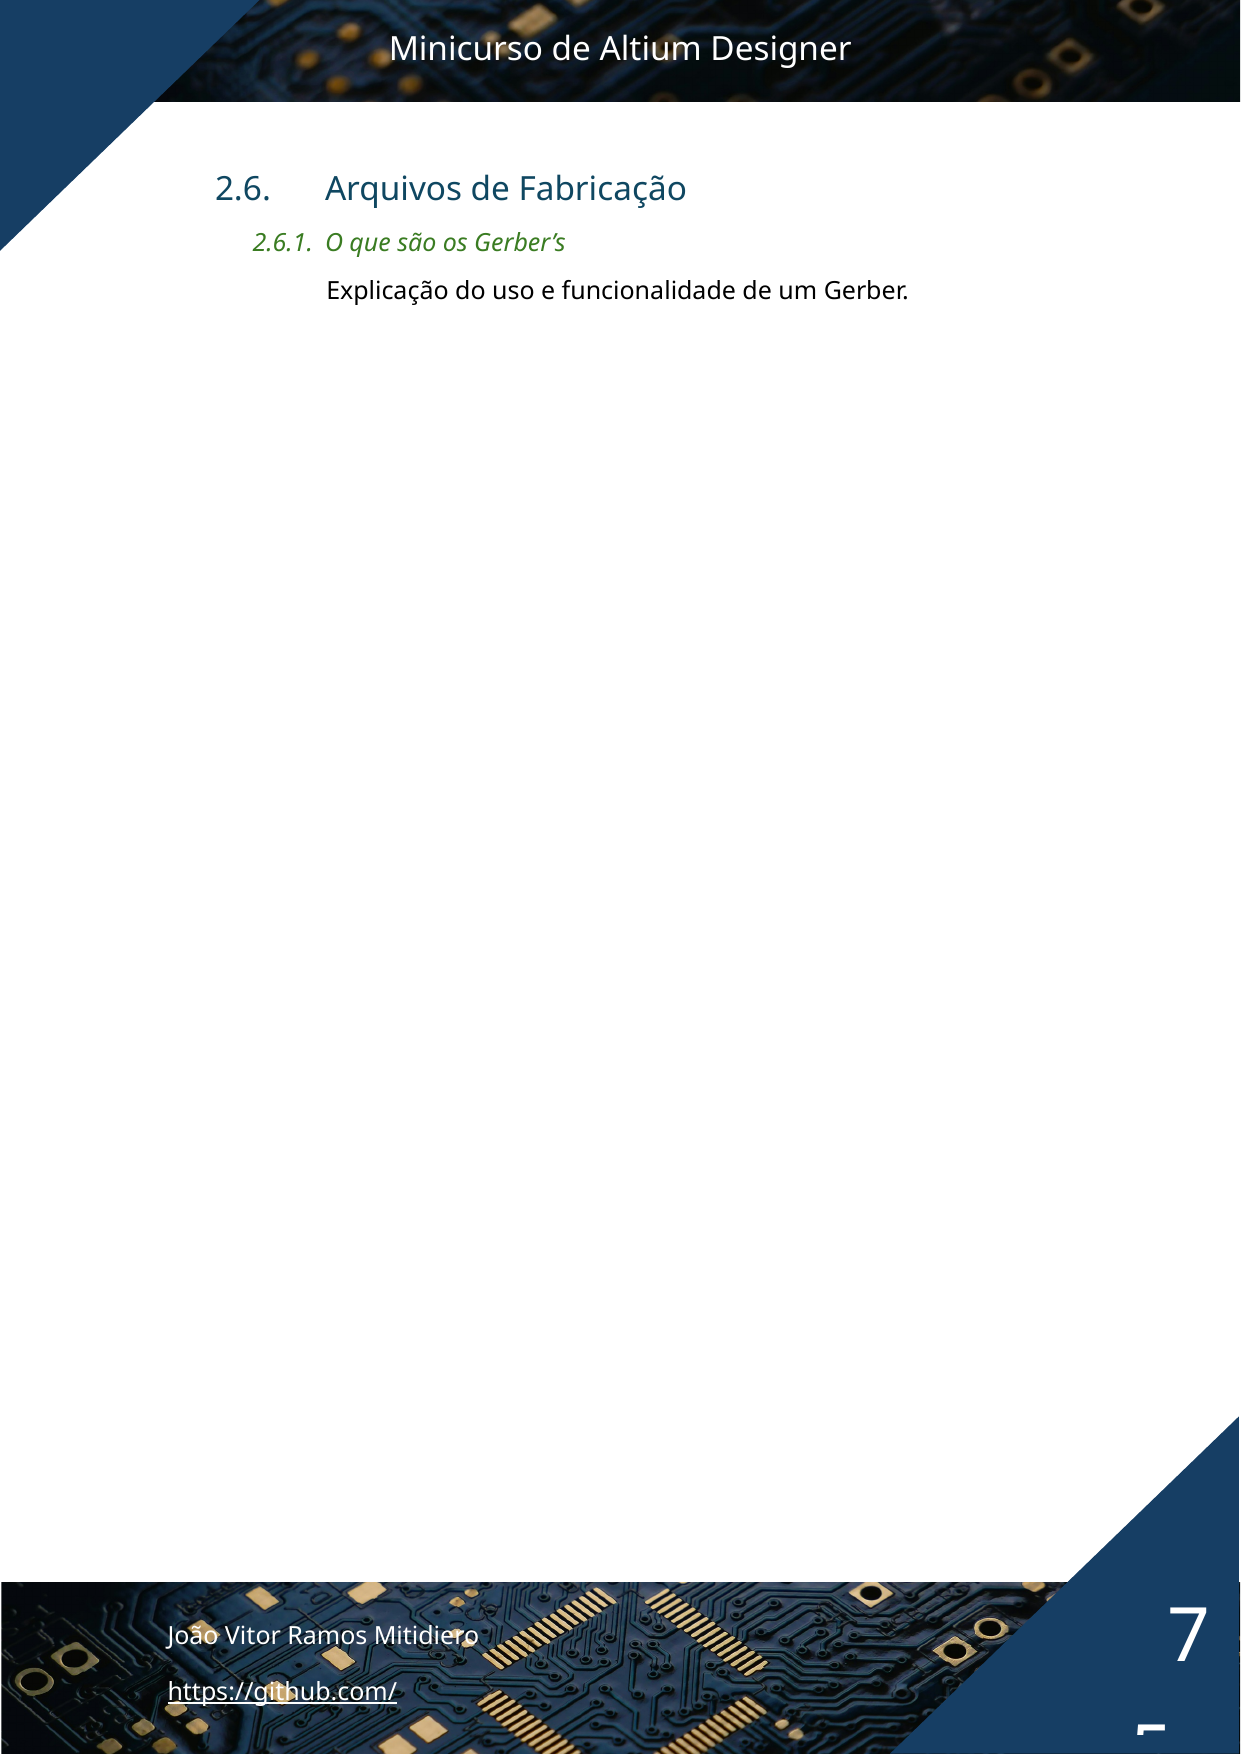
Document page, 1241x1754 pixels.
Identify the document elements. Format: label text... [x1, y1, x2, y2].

picture [1, 1582, 1066, 1754]
text Explicação do uso e funcionalidade de um Gerber. [252, 272, 1063, 306]
subtitle O que são os Gerber’s [252, 225, 1063, 259]
subtitle Arquivos de Fabricação [215, 164, 1063, 210]
picture [156, 0, 1241, 102]
